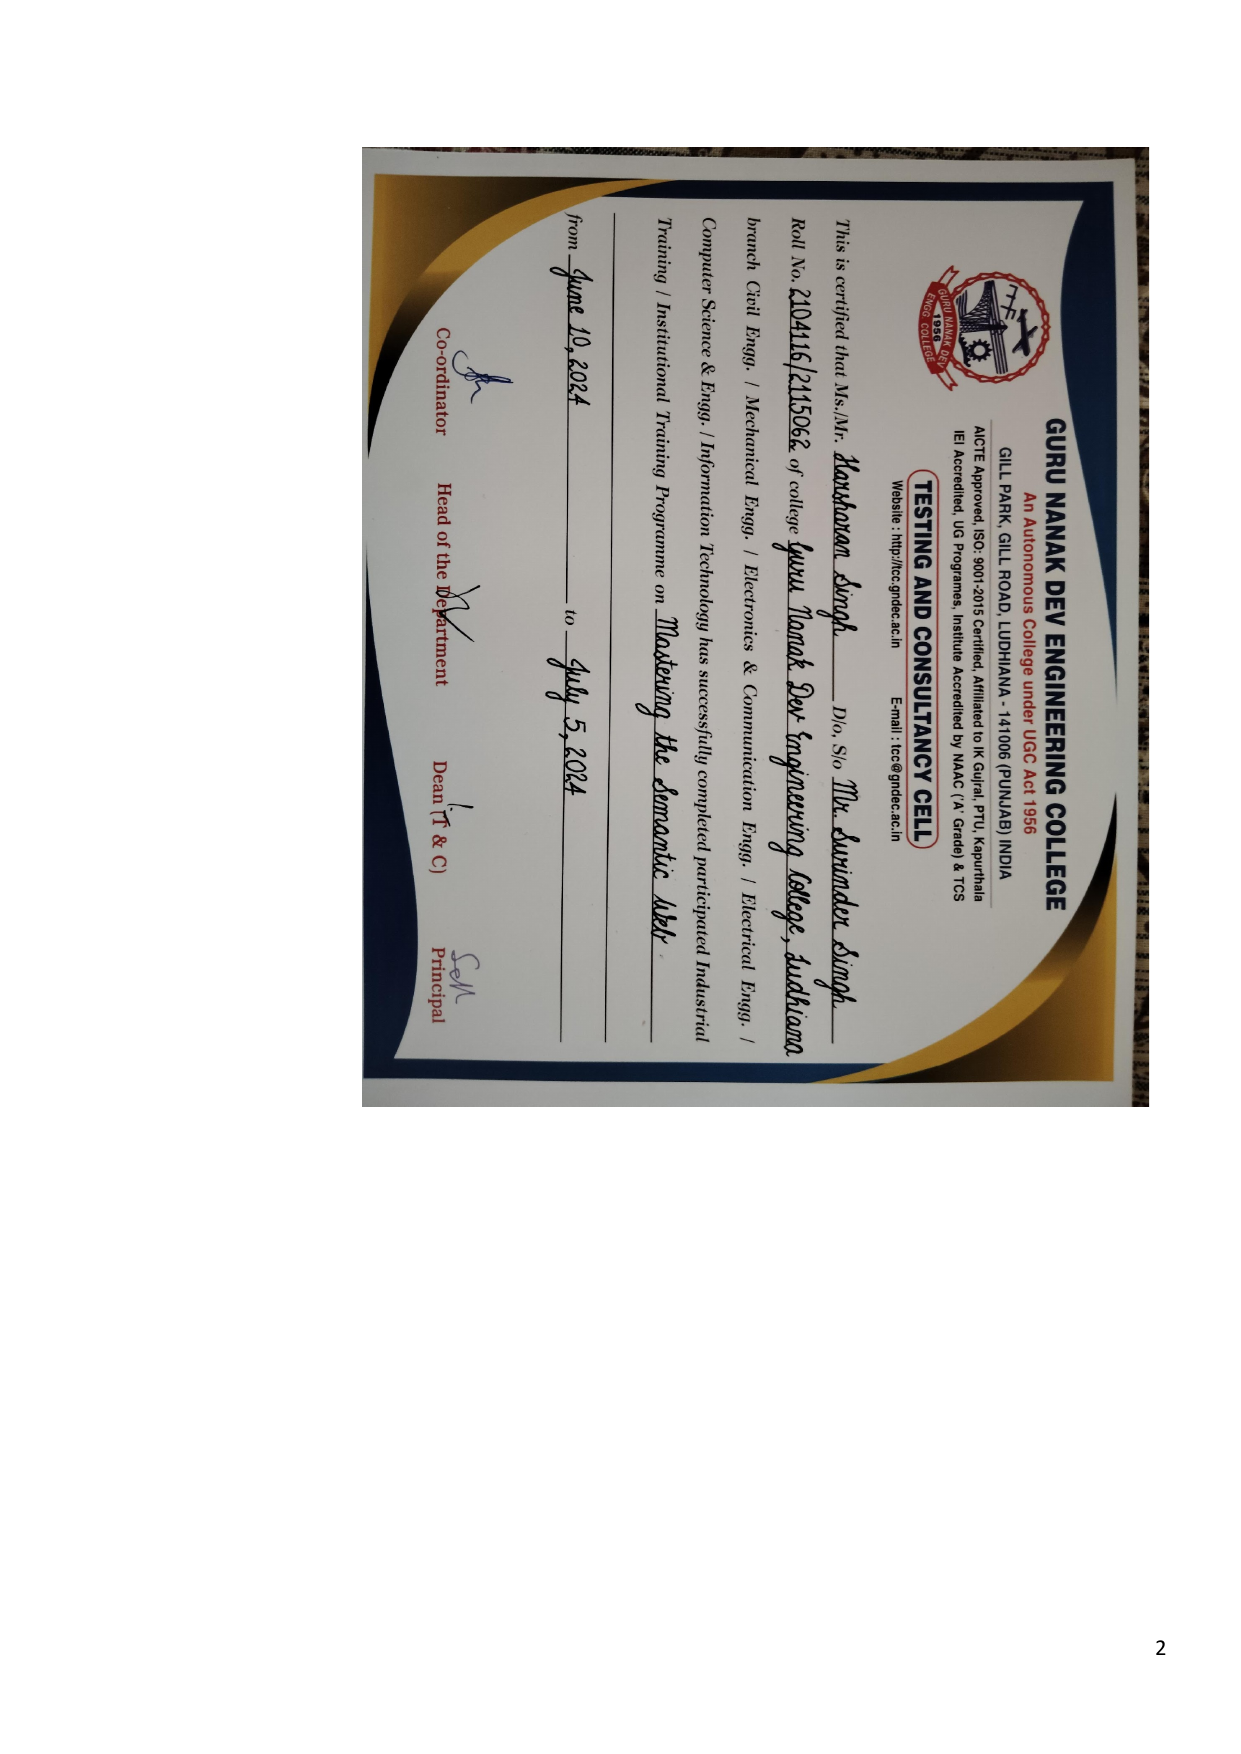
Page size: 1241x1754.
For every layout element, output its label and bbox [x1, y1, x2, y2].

picture [362, 147, 1150, 1107]
